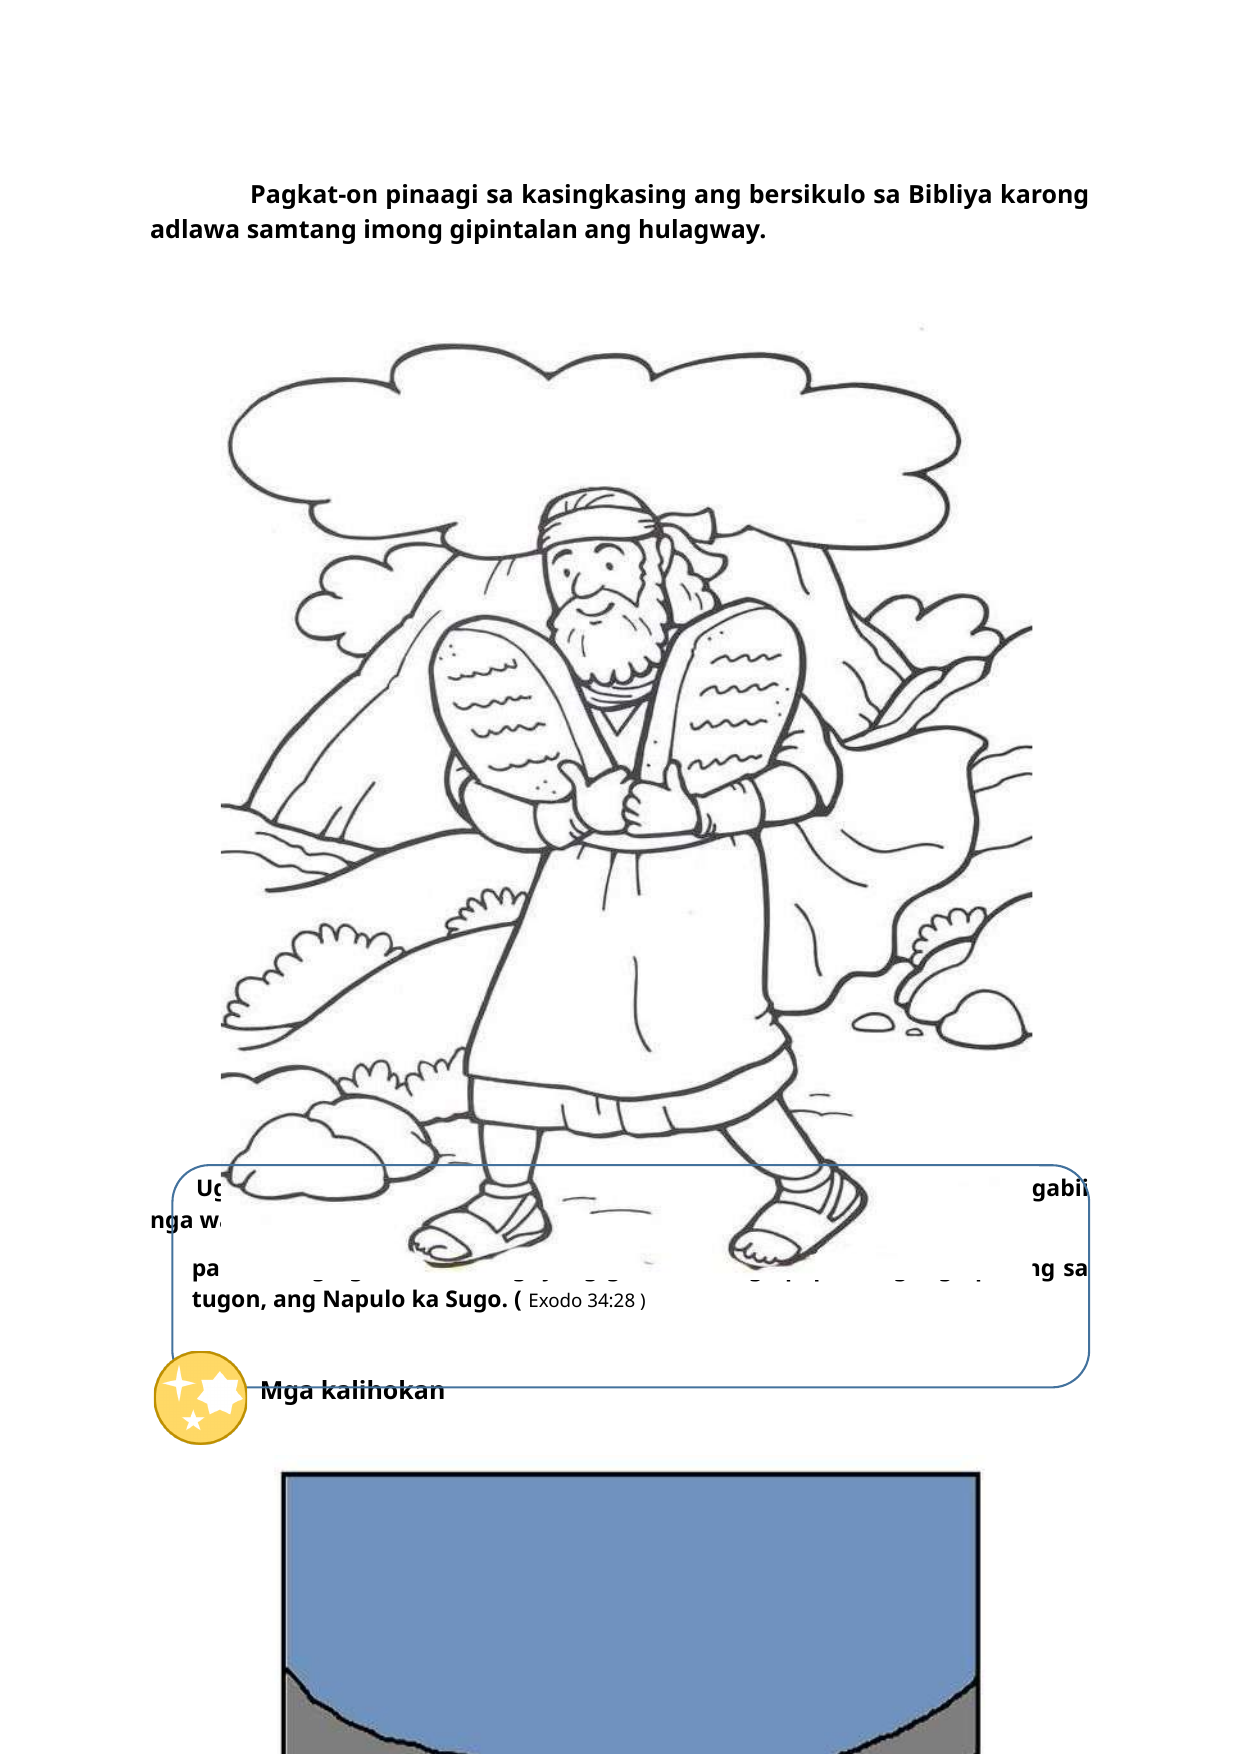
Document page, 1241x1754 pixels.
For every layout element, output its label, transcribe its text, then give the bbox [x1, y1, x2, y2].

text Pagkat-on pinaagi sa kasingkasing ang bersikulo sa Bibliya karong adlawa samtang imong gipintalan ang hulagway. [150, 177, 1090, 245]
text pan o tubig nga mainom. Ug iyang gisulat sa mga papan ang mga pulong sa tugon, ang Napulo ka Sugo. ( Exodo 34:28 ) [192, 1252, 1088, 1314]
picture [220, 1167, 1033, 1280]
picture [153, 1351, 248, 1445]
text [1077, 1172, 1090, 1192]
picture [161, 1455, 1091, 1754]
text Mga kalihokan [248, 1373, 1090, 1407]
picture [220, 274, 1033, 1164]
